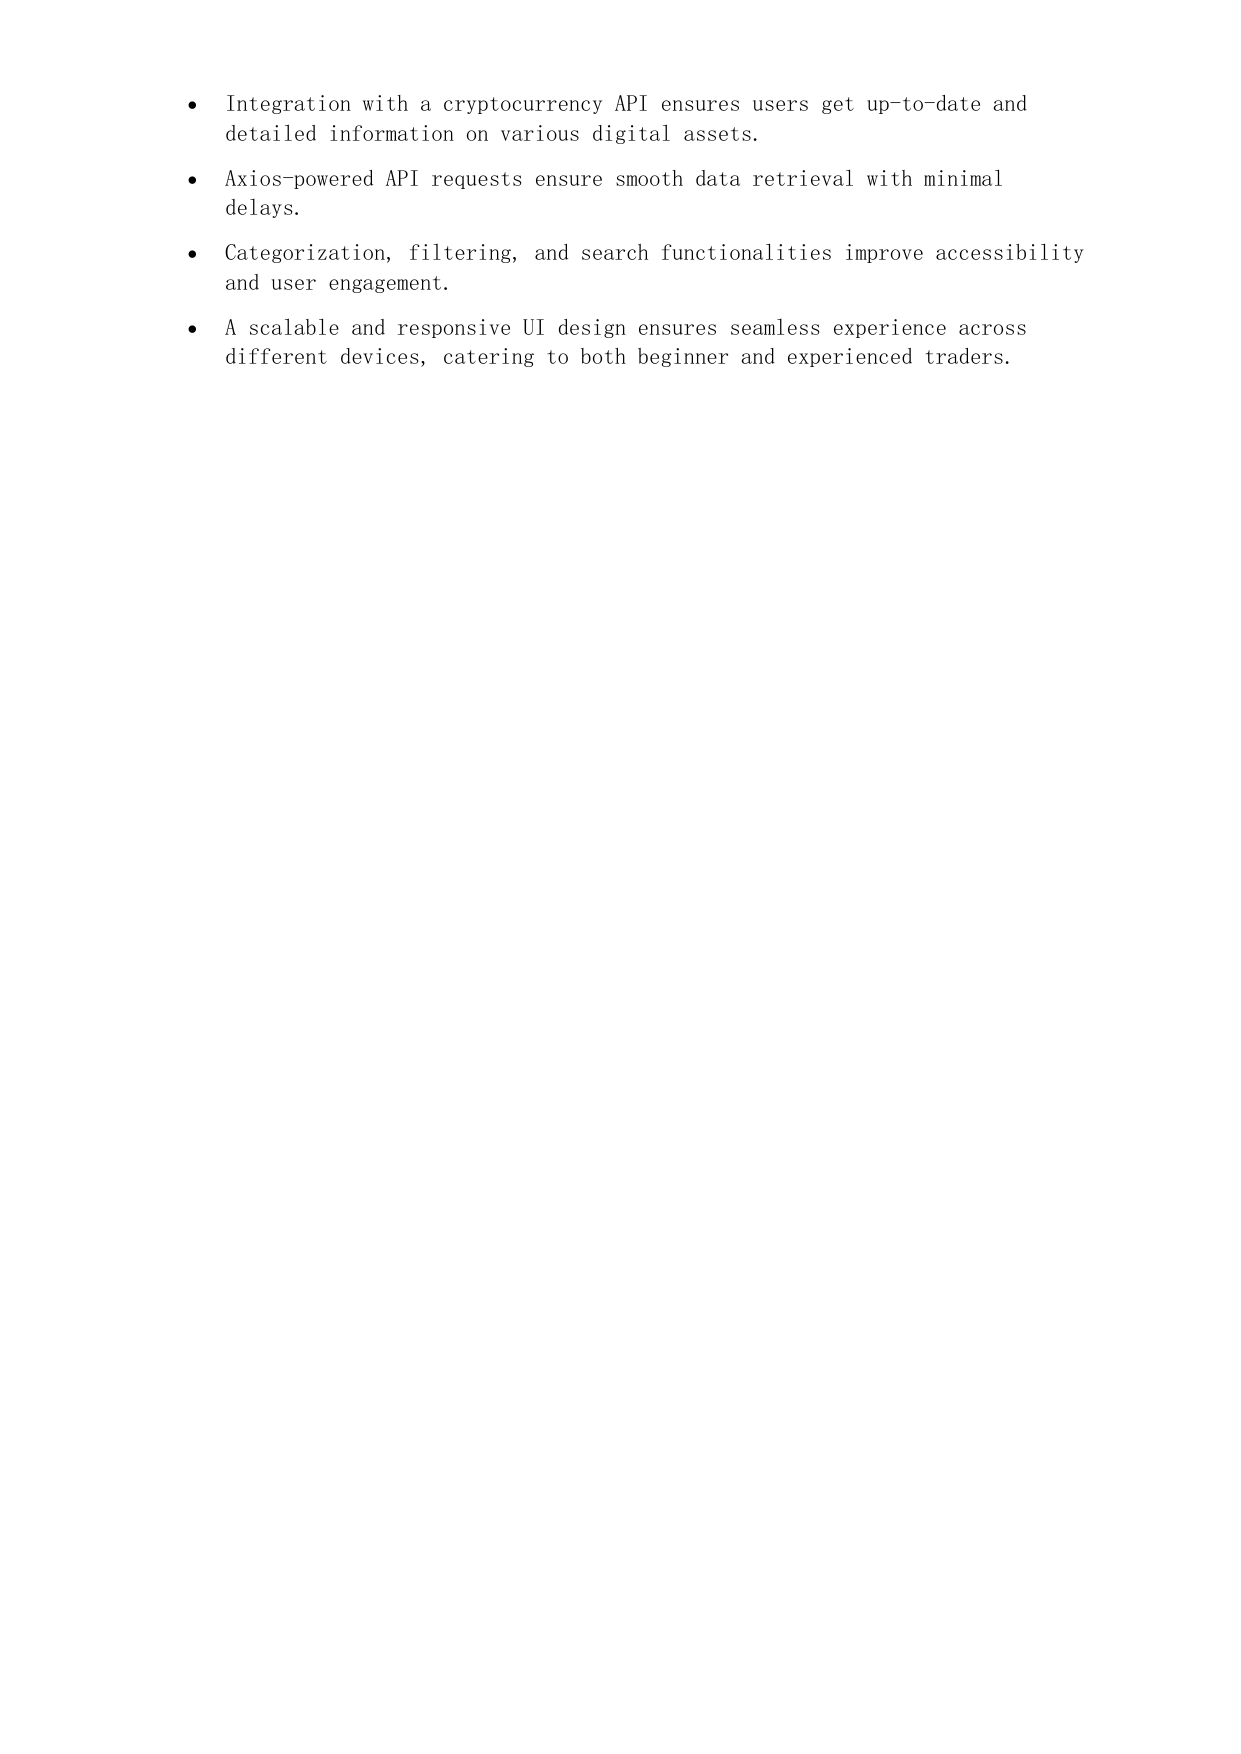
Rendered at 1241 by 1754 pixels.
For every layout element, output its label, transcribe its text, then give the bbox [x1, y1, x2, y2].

list Integration with a cryptocurrency API ensures users get up-to-date and detailed information on various digital assets. [187, 89, 1090, 144]
list Axios-powered API requests ensure smooth data retrieval with minimal delays. [187, 163, 1090, 219]
list A scalable and responsive UI design ensures seamless experience across different devices, catering to both beginner and experienced traders. [187, 312, 1090, 368]
list Categorization, filtering, and search functionalities improve accessibility and user engagement. [187, 238, 1090, 293]
